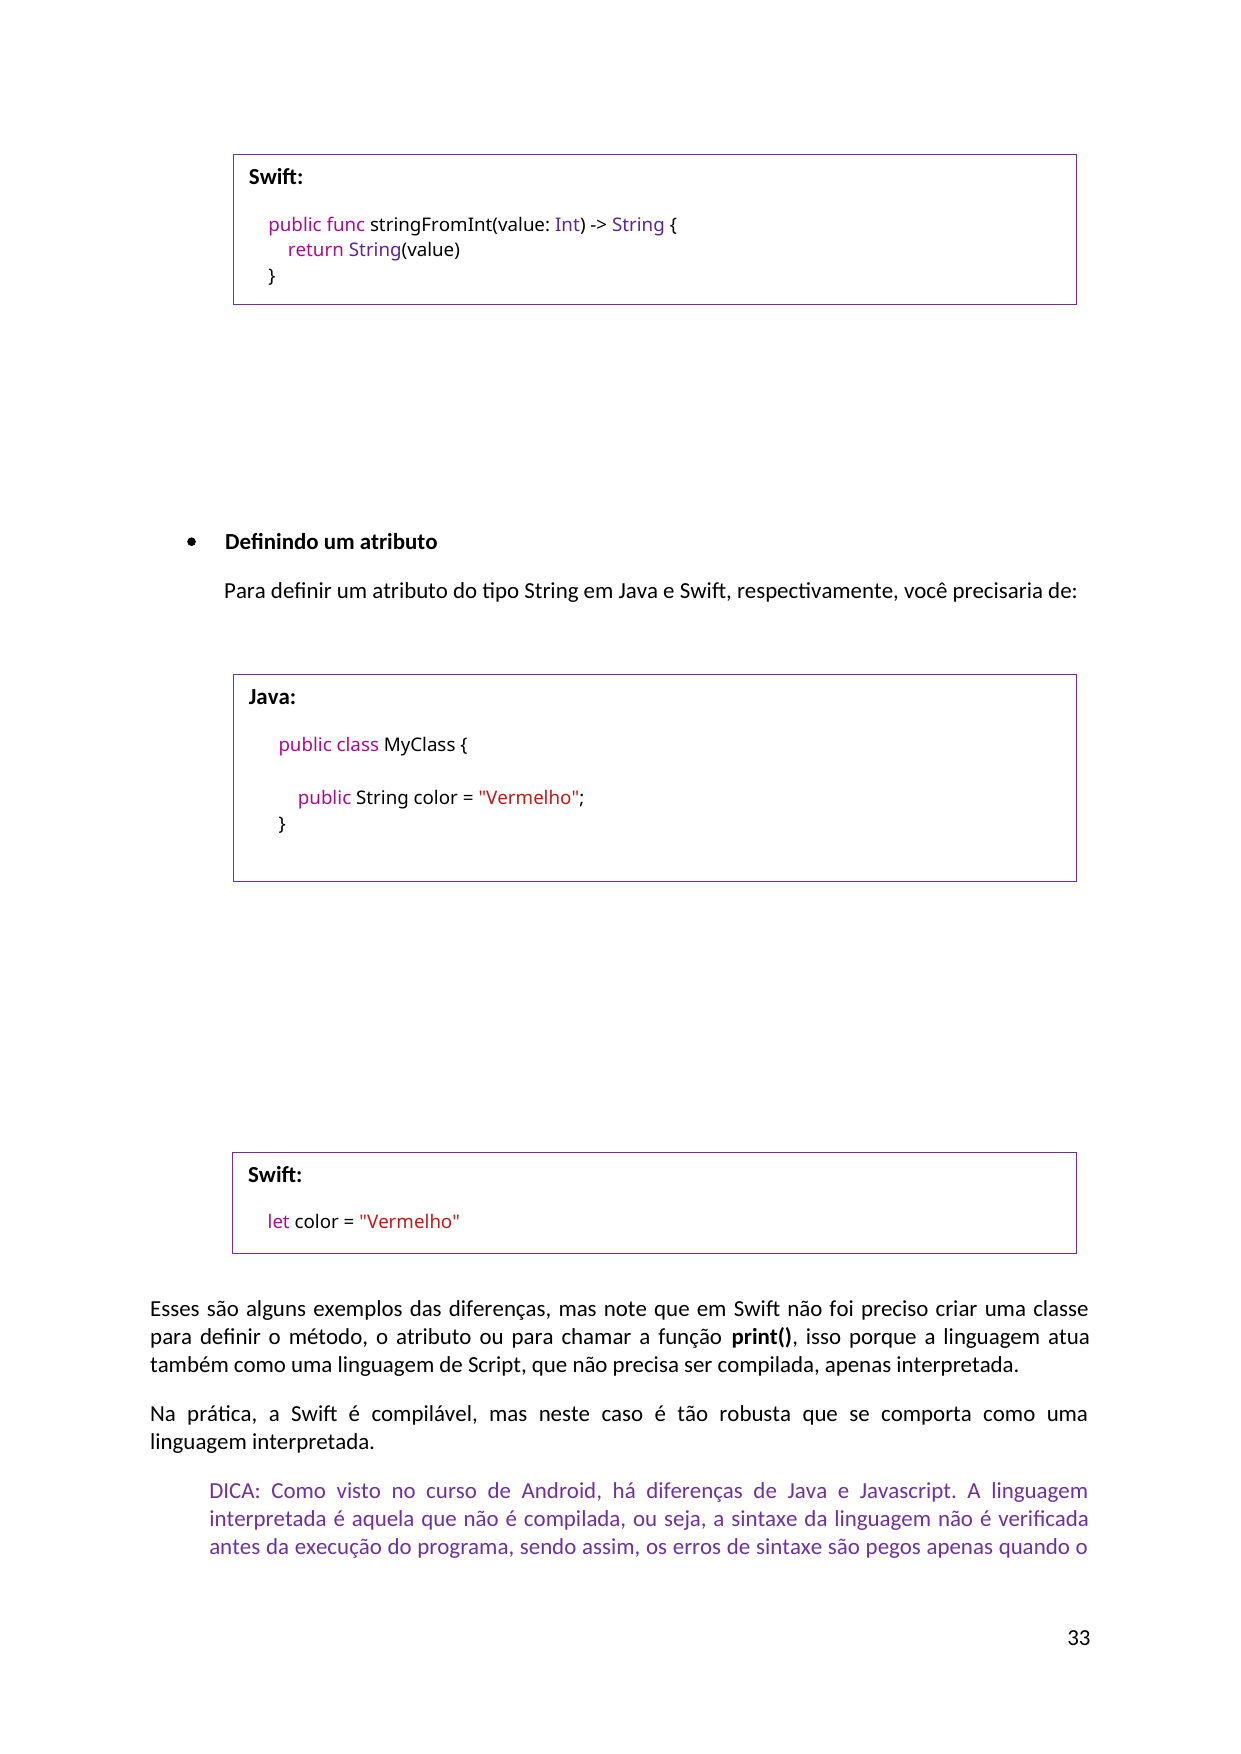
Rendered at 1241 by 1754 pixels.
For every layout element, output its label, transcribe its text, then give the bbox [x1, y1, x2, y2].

list Definindo um atributo [187, 527, 1090, 555]
text Na prática, a Swift é compilável, mas neste caso é tão robusta que se comporta como uma linguagem interpretada. [150, 1399, 1090, 1455]
text Para definir um atributo do tipo String em Java e Swift, respectivamente, você precisaria de: [224, 576, 1090, 604]
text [209, 1476, 1090, 1560]
text Esses são alguns exemplos das diferenças, mas note que em Swift não foi preciso criar uma classe para definir o método, o atributo ou para chamar a função print(), isso porque a linguagem atua também como uma linguagem de Script, que não precisa ser compilada, apenas interpretada. [150, 1294, 1090, 1378]
